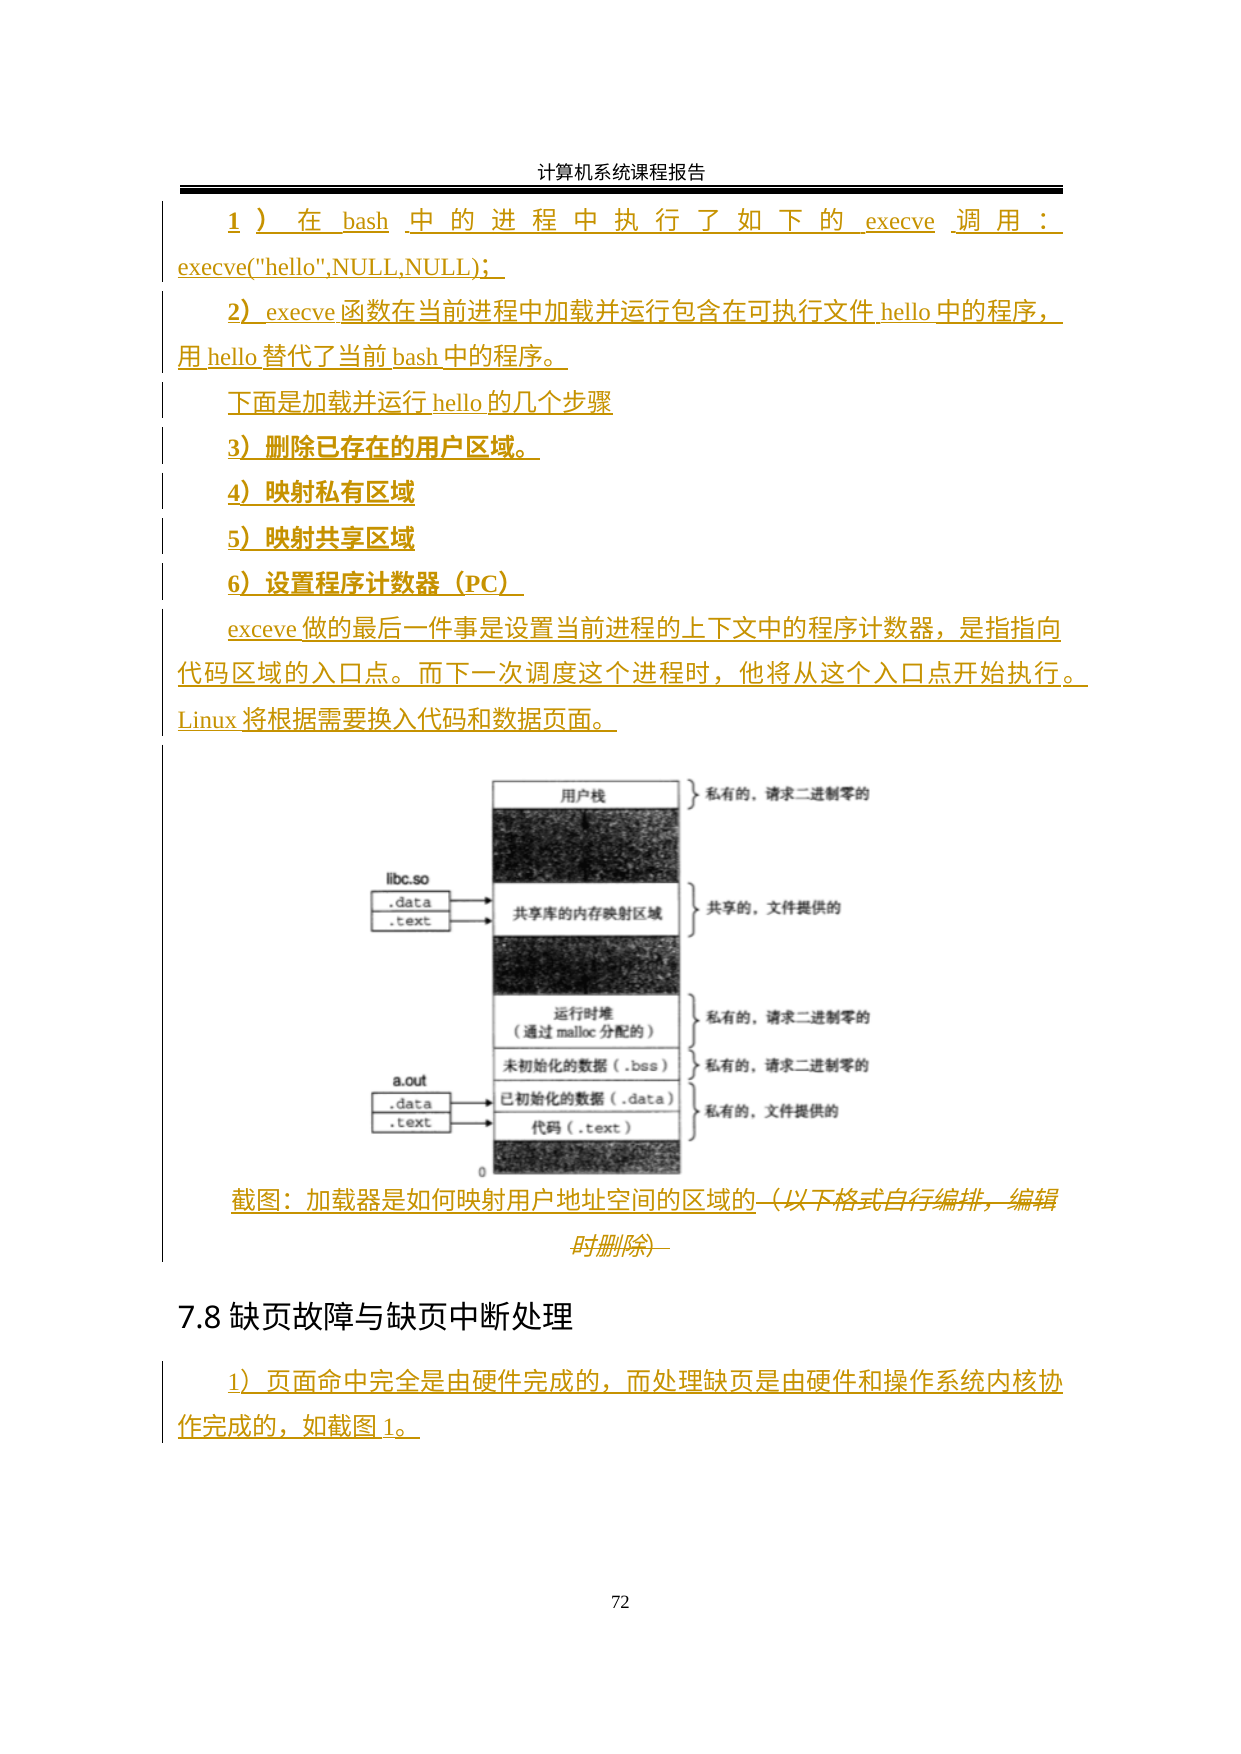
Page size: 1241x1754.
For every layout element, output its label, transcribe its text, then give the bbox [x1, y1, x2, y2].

subtitle 7.8 缺页故障与缺页中断处理 [177, 1296, 1063, 1336]
picture [365, 744, 875, 1181]
